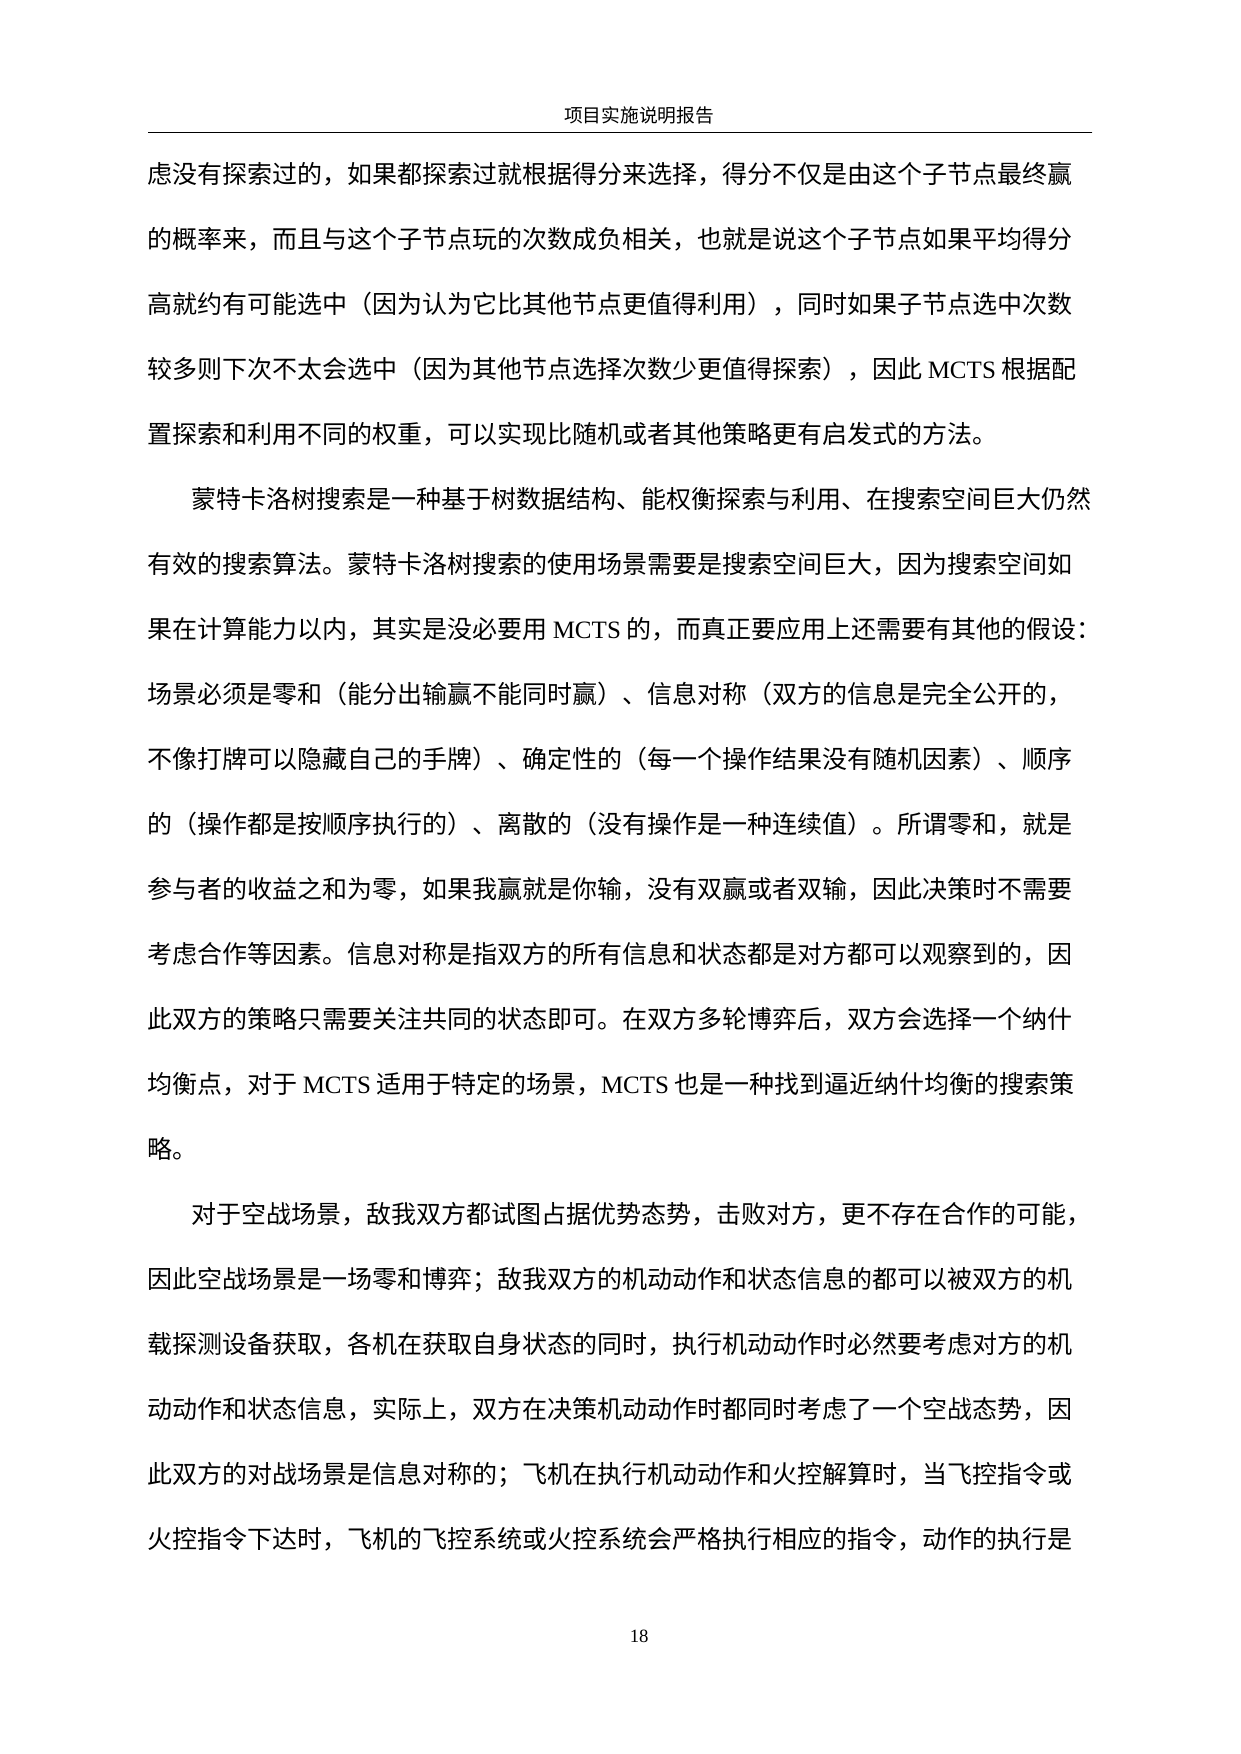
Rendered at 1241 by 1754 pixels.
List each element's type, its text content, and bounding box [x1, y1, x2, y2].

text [148, 1180, 1092, 1570]
text 蒙特卡洛树搜索是一种基于树数据结构、能权衡探索与利用、在搜索空间巨大仍然有效的搜索算法。蒙特卡洛树搜索的使用场景需要是搜索空间巨大，因为搜索空间如果在计算能力以内，其实是没必要用MCTS的，而真正要应用上还需要有其他的假设：场景必须是零和（能分出输赢不能同时赢）、信息对称（双方的信息是完全公开的，不像打牌可以隐藏自己的手牌）、确定性的（每一个操作结果没有随机因素）、顺序的（操作都是按顺序执行的）、离散的（没有操作是一种连续值）。所谓零和，就是参与者的收益之和为零，如果我赢就是你输，没有双赢或者双输，因此决策时不需要考虑合作等因素。信息对称是指双方的所有信息和状态都是对方都可以观察到的，因此双方的策略只需要关注共同的状态即可。在双方多轮博弈后，双方会选择一个纳什均衡点，对于MCTS适用于特定的场景，MCTS也是一种找到逼近纳什均衡的搜索策略。 [148, 465, 1092, 1180]
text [148, 140, 1092, 465]
